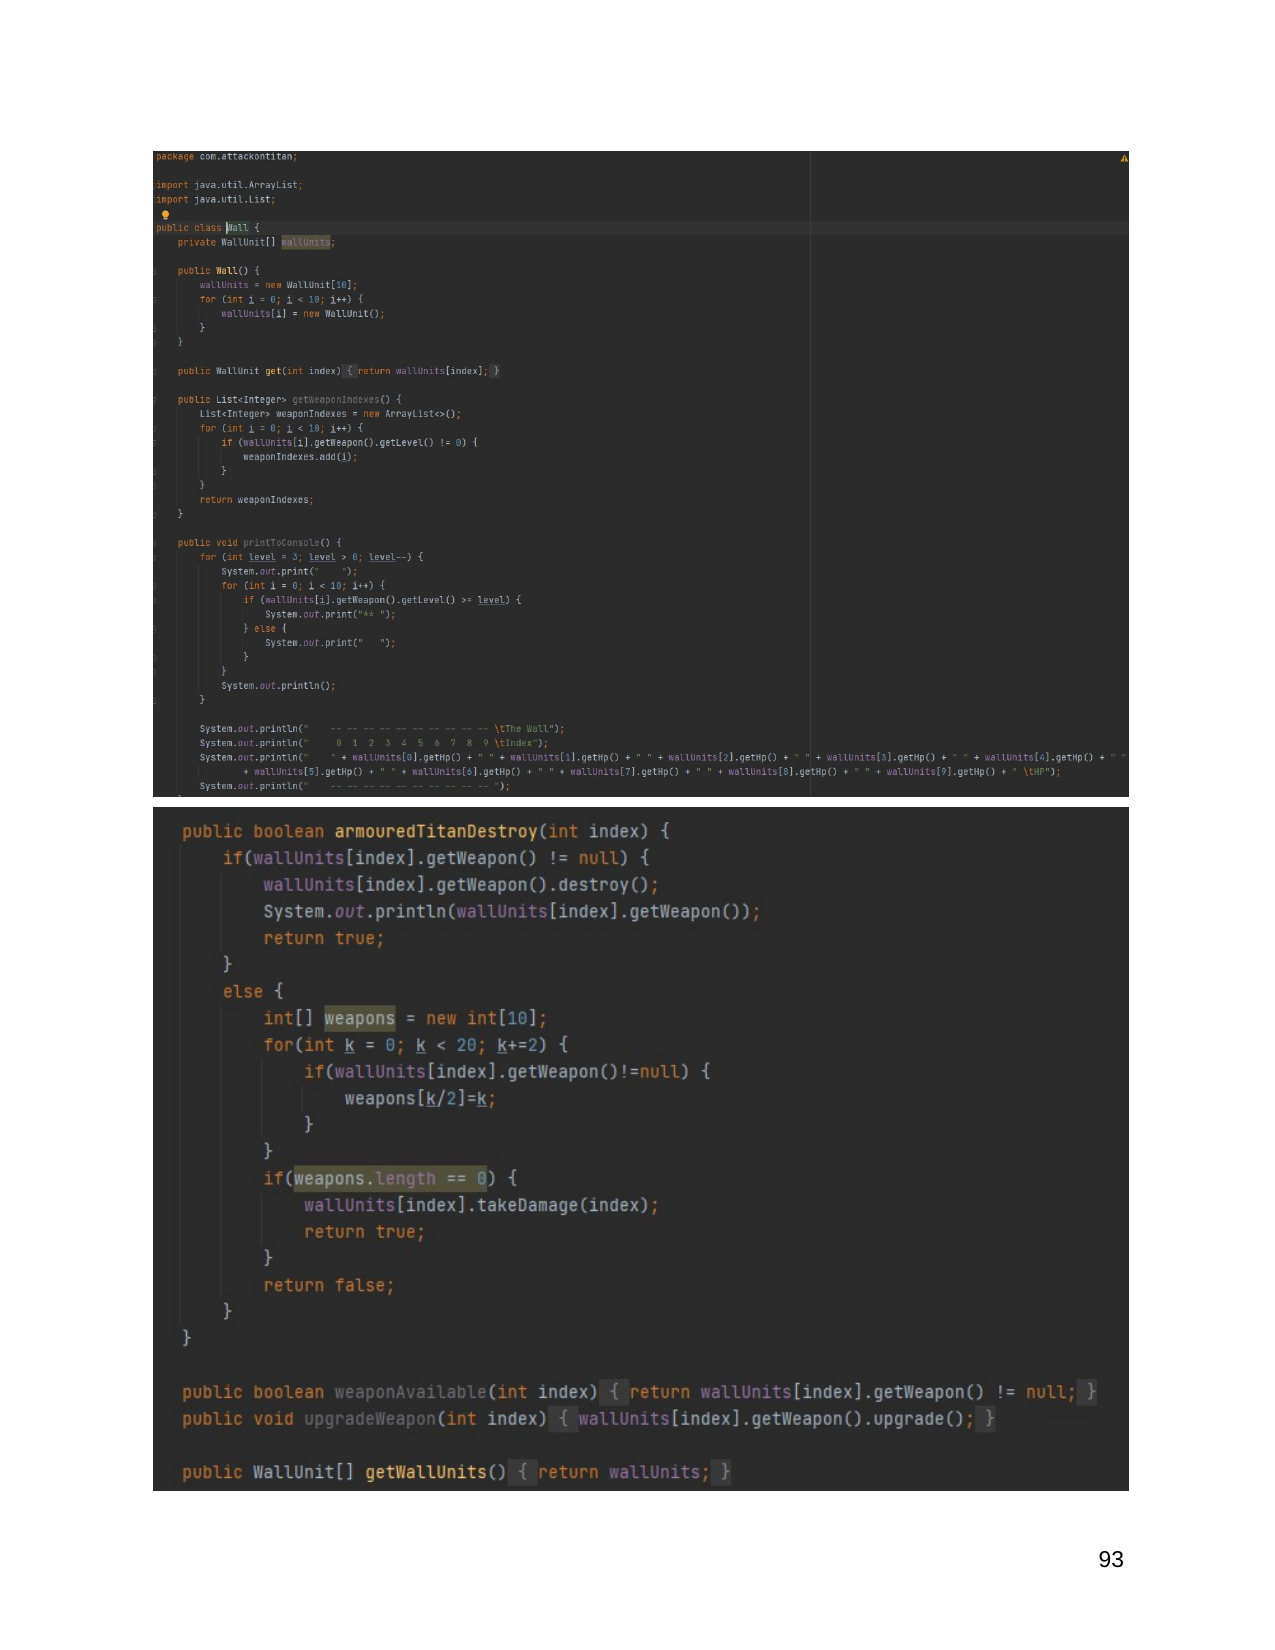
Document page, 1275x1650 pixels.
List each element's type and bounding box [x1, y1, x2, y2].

picture [153, 151, 1129, 797]
picture [153, 807, 1129, 1491]
